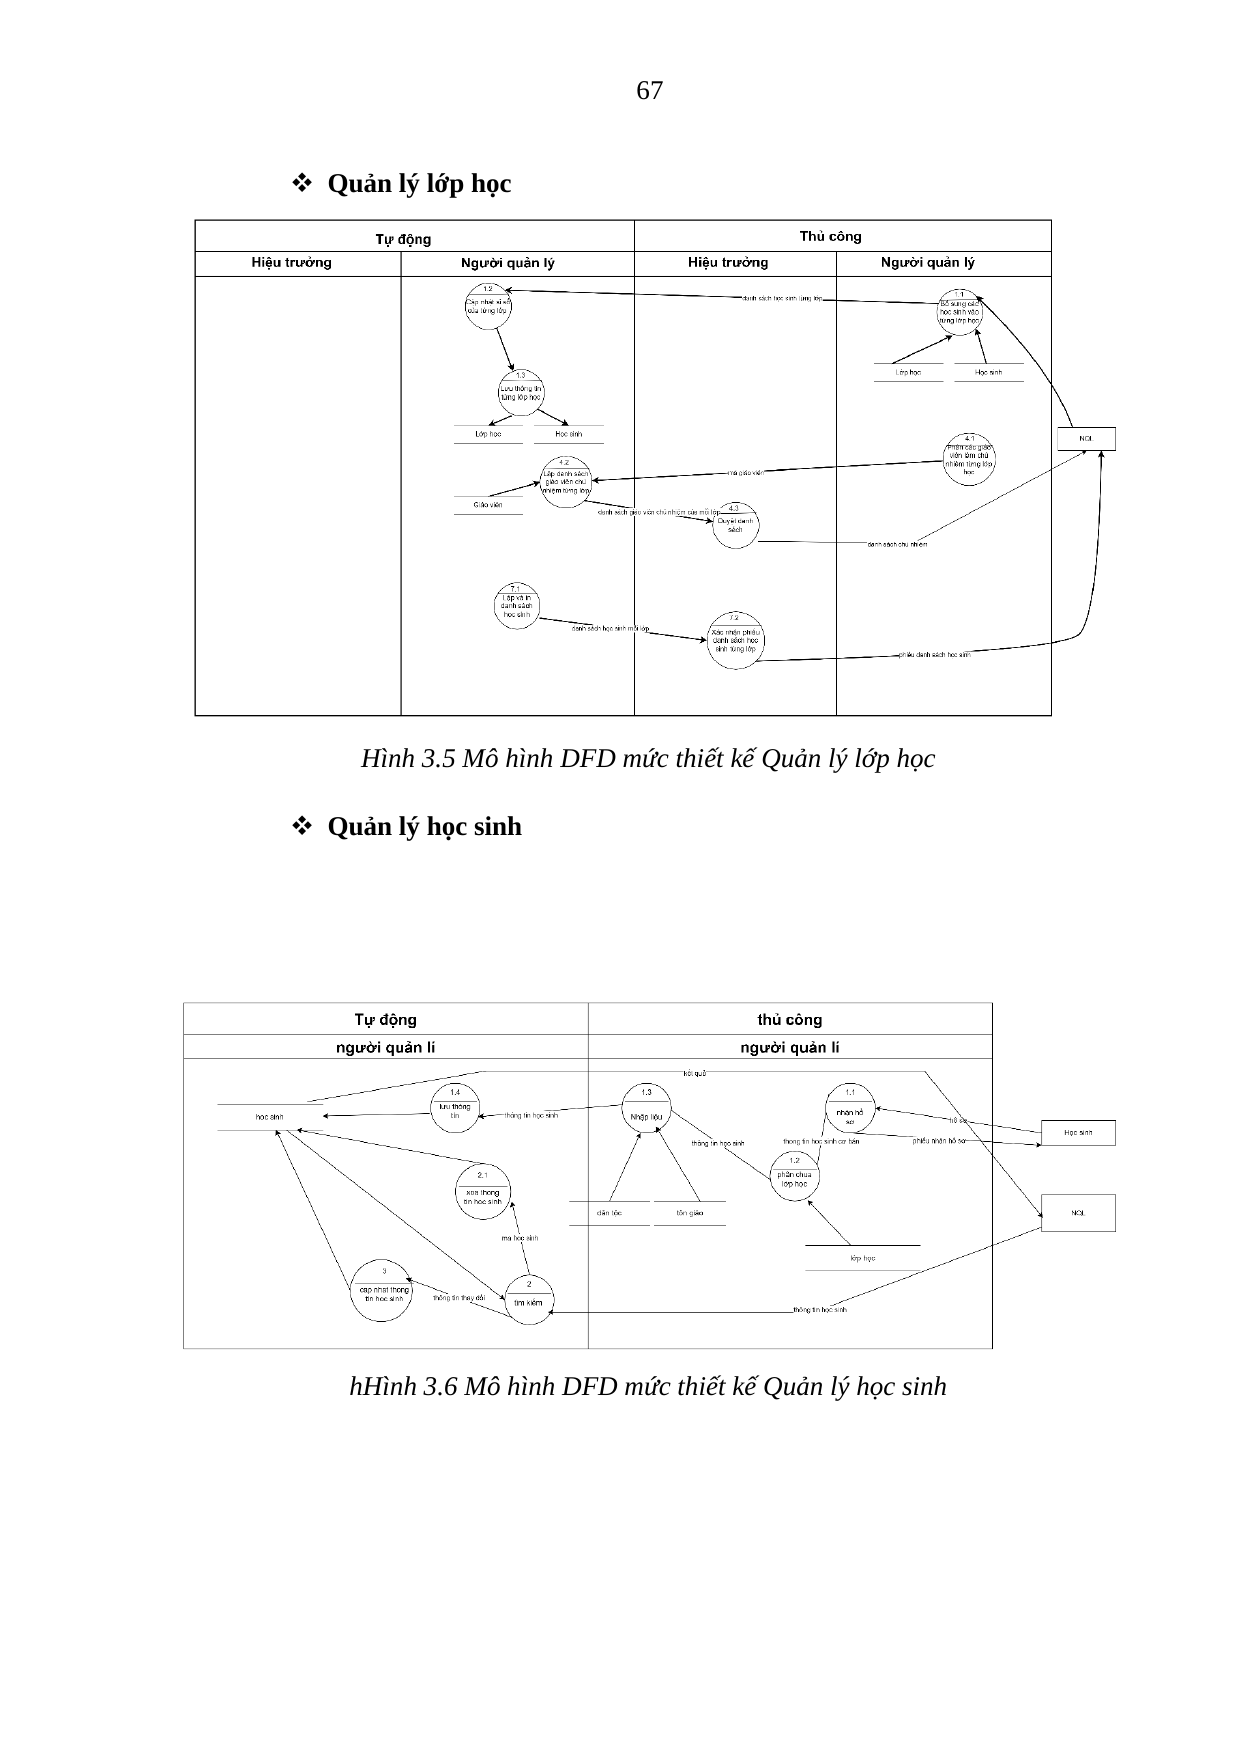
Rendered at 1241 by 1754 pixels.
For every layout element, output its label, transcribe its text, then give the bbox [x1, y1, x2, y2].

picture [177, 996, 1122, 1355]
picture [177, 214, 1122, 727]
text hHình 3.6 Mô hình DFD mức thiết kế Quản lý học sinh [177, 1370, 1122, 1401]
list Quản lý lớp học [290, 167, 1122, 198]
text Hình 3.5 Mô hình DFD mức thiết kế Quản lý lớp học [177, 742, 1122, 774]
list Quản lý học sinh [290, 810, 1122, 841]
